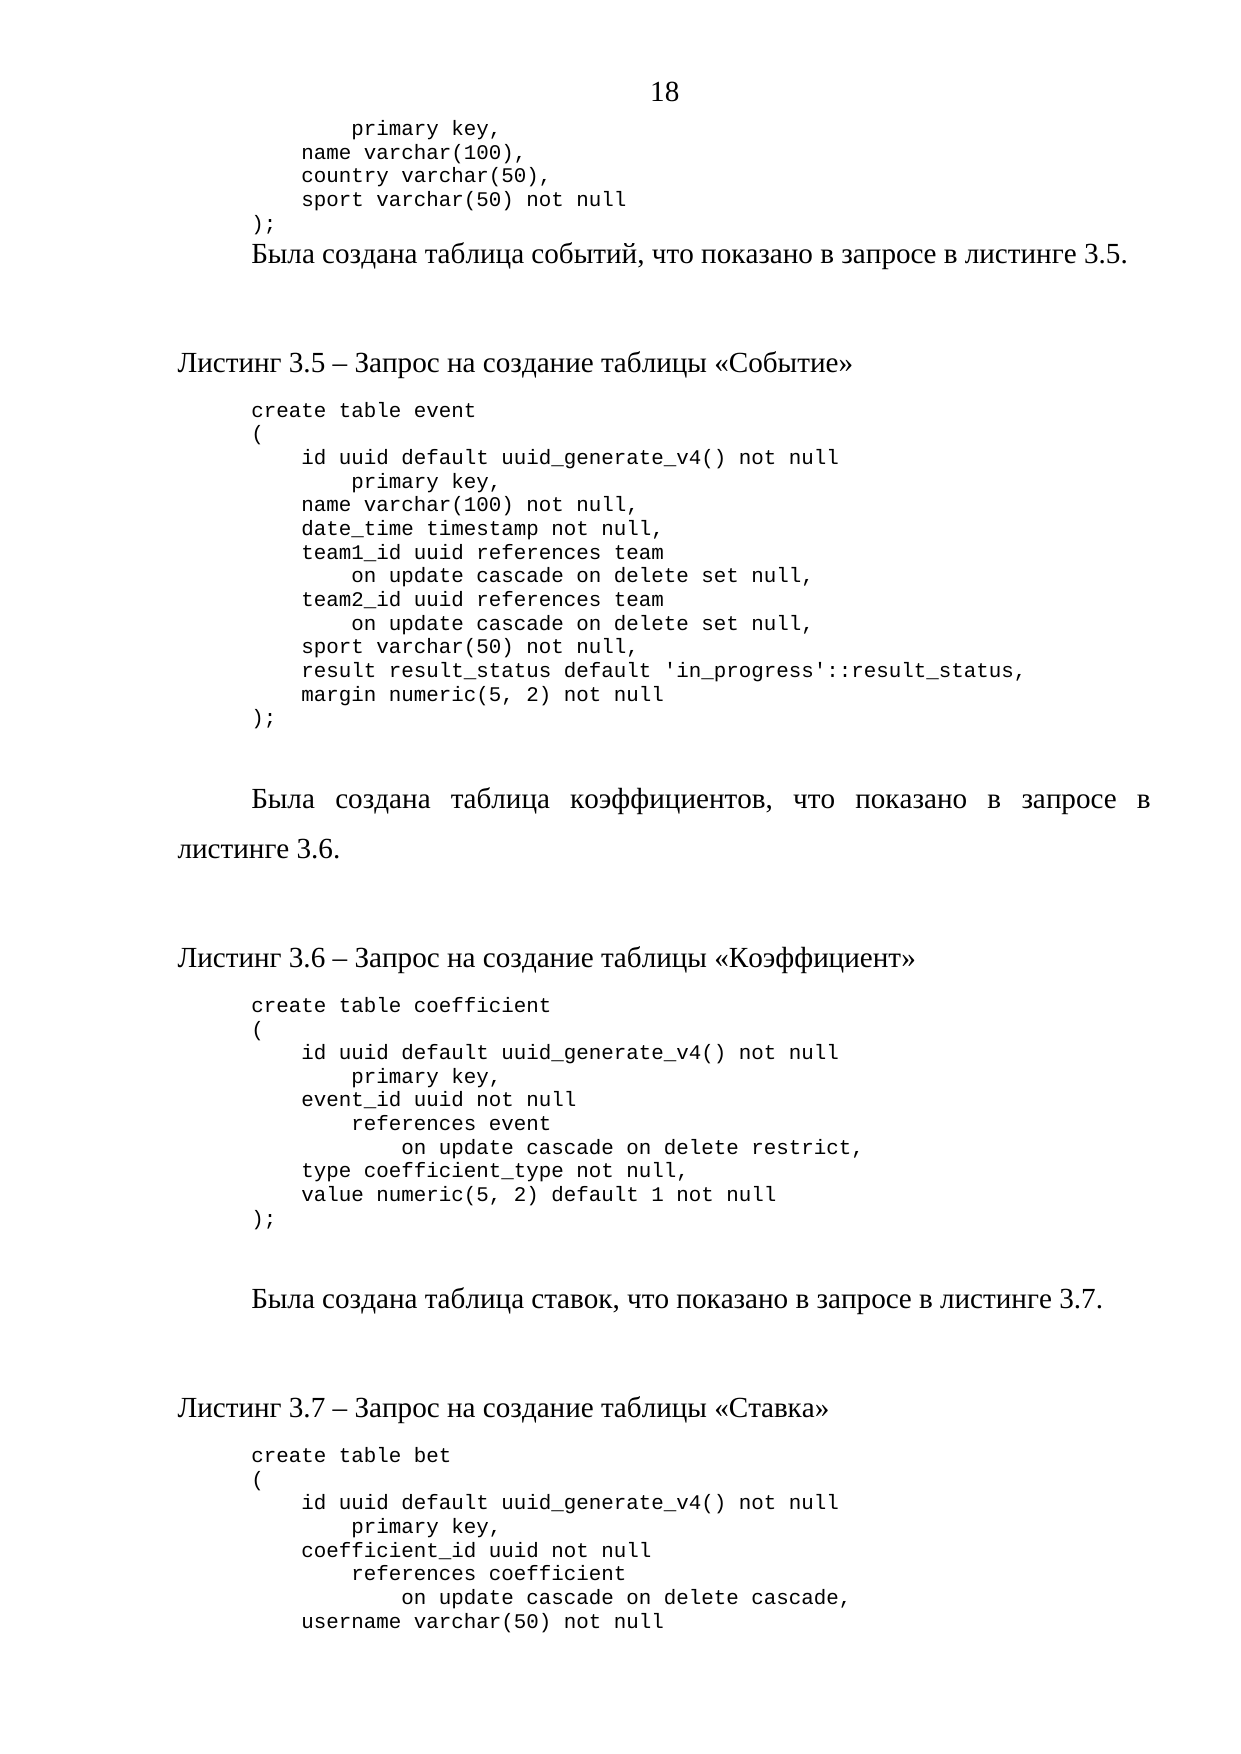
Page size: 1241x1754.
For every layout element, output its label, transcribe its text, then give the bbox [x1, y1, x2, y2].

list on update cascade on delete restrict, [251, 1137, 1152, 1160]
list id uuid default uuid_generate_v4() not null [251, 1042, 1152, 1066]
text Листинг 3.5 – Запрос на создание таблицы «Событие» [177, 345, 1152, 379]
text Листинг 3.6 – Запрос на создание таблицы «Коэффициент» [177, 940, 1152, 974]
list ); [177, 707, 1152, 731]
list Была создана таблица событий, что показано в запросе в листинге 3.5. [177, 236, 1152, 270]
list ( [251, 1018, 1152, 1042]
list on update cascade on delete set null, [251, 613, 1152, 636]
list create table event [251, 400, 1152, 423]
list id uuid default uuid_generate_v4() not null [251, 447, 1152, 471]
list on update cascade on delete cascade, [251, 1587, 1152, 1611]
list primary key, [251, 118, 1152, 142]
list event_id uuid not null [251, 1089, 1152, 1113]
list Была создана таблица ставок, что показано в запросе в листинге 3.7. [177, 1282, 1152, 1315]
list create table coefficient [251, 995, 1152, 1018]
text Листинг 3.7 – Запрос на создание таблицы «Ставка» [177, 1391, 1152, 1424]
list primary key, [251, 471, 1152, 494]
list references coefficient [251, 1563, 1152, 1587]
list name varchar(100) not null, [251, 494, 1152, 518]
list team2_id uuid references team [251, 589, 1152, 613]
list coefficient_id uuid not null [251, 1540, 1152, 1563]
list value numeric(5, 2) default 1 not null [251, 1184, 1152, 1208]
list id uuid default uuid_generate_v4() not null [251, 1492, 1152, 1516]
list Была создана таблица коэффициентов, что показано в запросе в листинге 3.6. [177, 781, 1152, 865]
list username varchar(50) not null [251, 1611, 1152, 1634]
list country varchar(50), [251, 165, 1152, 189]
list team1_id uuid references team [251, 542, 1152, 565]
list date_time timestamp not null, [251, 518, 1152, 542]
list ( [251, 1469, 1152, 1492]
list margin numeric(5, 2) not null [251, 683, 1152, 707]
list result result_status default 'in_progress'::result_status, [251, 660, 1152, 683]
list ); [177, 1208, 1152, 1231]
list type coefficient_type not null, [251, 1160, 1152, 1184]
list sport varchar(50) not null, [251, 636, 1152, 660]
list sport varchar(50) not null [251, 189, 1152, 213]
list ); [177, 213, 1152, 236]
list primary key, [251, 1516, 1152, 1540]
list on update cascade on delete set null, [251, 565, 1152, 589]
list primary key, [251, 1066, 1152, 1089]
list ( [251, 423, 1152, 447]
list create table bet [251, 1445, 1152, 1469]
list references event [251, 1113, 1152, 1137]
list name varchar(100), [251, 142, 1152, 165]
